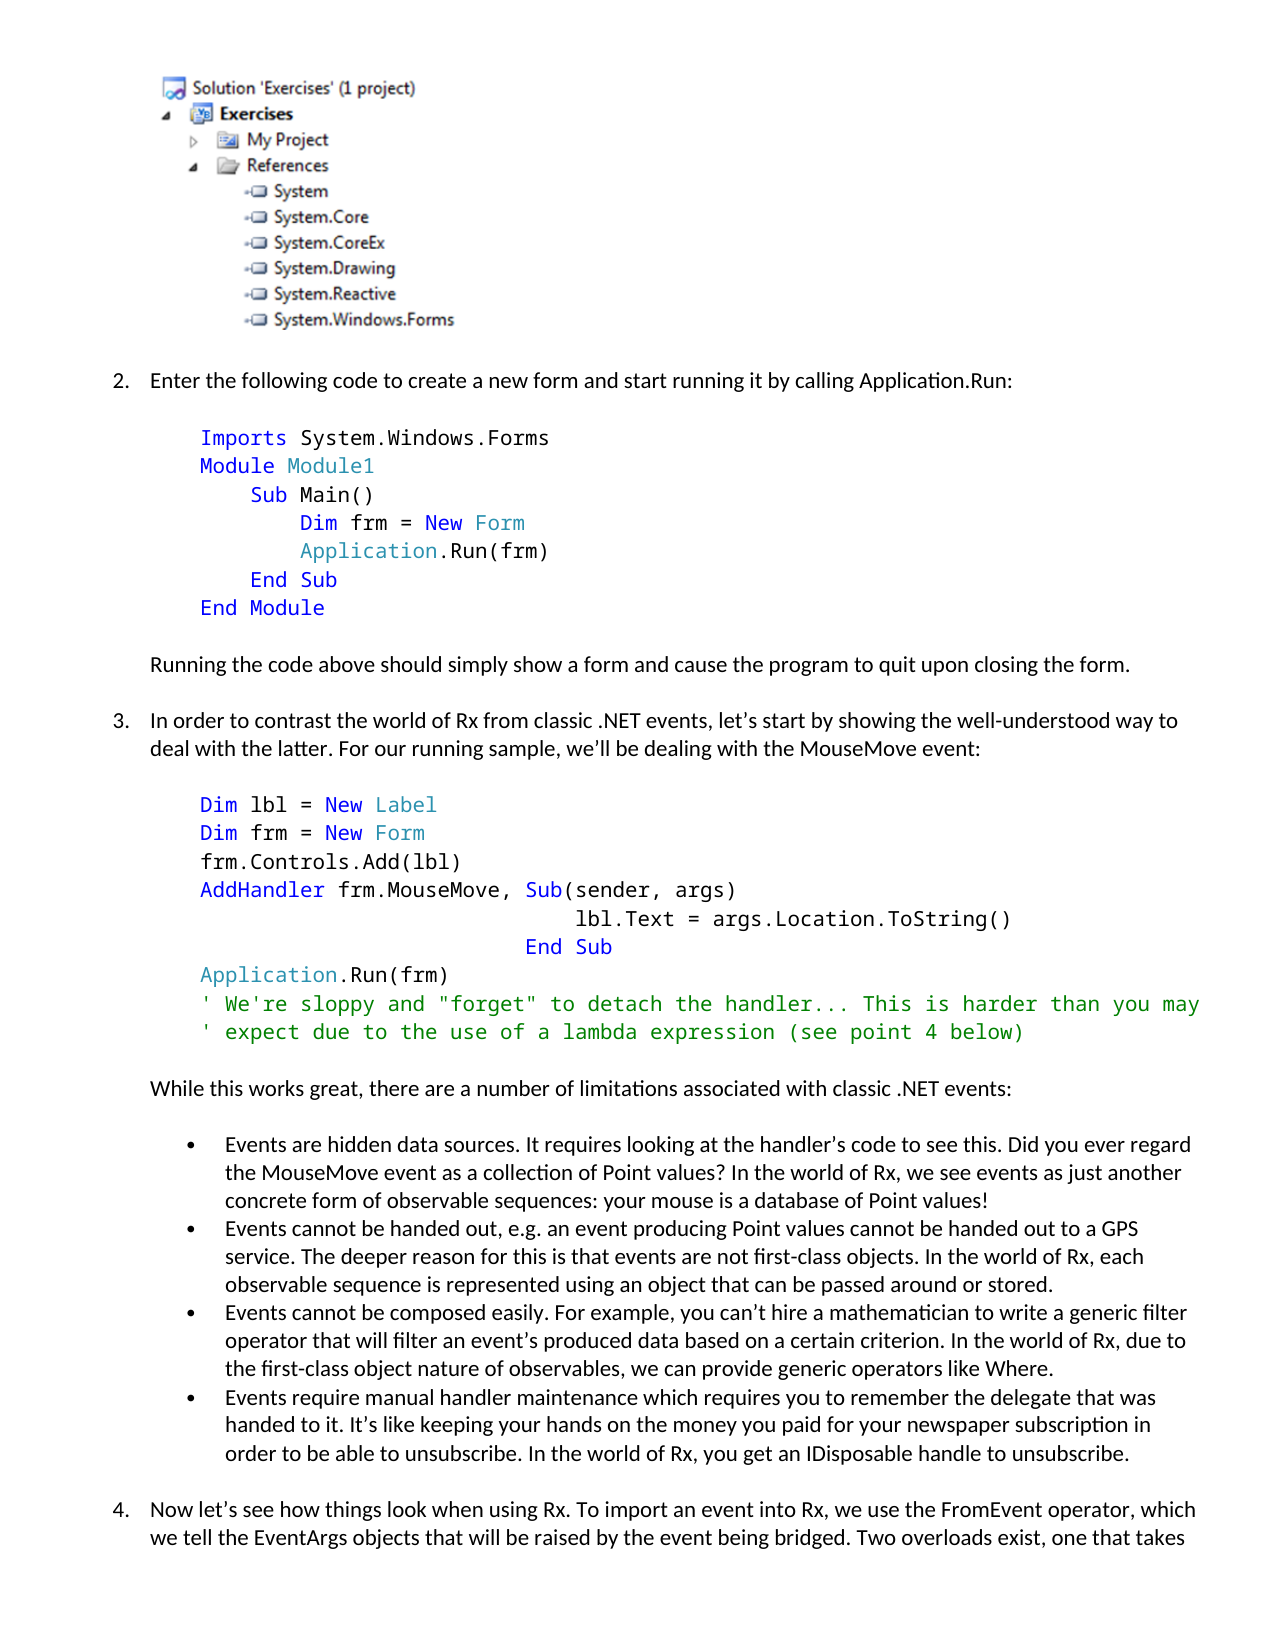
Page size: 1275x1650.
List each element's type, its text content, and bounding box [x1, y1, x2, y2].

picture [150, 75, 461, 330]
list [112, 75, 1200, 362]
list Enter the following code to create a new form and start running it by calling Application.Run: Imports System.Windows.Forms Module Module1 Sub Main() Dim frm = New Form Application.Run(frm) End Sub End Module Running the code above should simply show a form and cause the program to quit upon closing the form. [112, 366, 1200, 706]
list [112, 1495, 1200, 1551]
list Events require manual handler maintenance which requires you to remember the delegate that was handed to it. It’s like keeping your hands on the money you paid for your newspaper subscription in order to be able to unsubscribe. In the world of Rx, you get an IDisposable handle to unsubscribe. [187, 1383, 1200, 1495]
list Events cannot be handed out, e.g. an event producing Point values cannot be handed out to a GPS service. The deeper reason for this is that events are not first-class objects. In the world of Rx, each observable sequence is represented using an object that can be passed around or stored. [187, 1214, 1200, 1298]
list In order to contrast the world of Rx from classic .NET events, let’s start by showing the well-understood way to deal with the latter. For our running sample, we’ll be dealing with the MouseMove event: Dim lbl = New Label Dim frm = New Form frm.Controls.Add(lbl) AddHandler frm.MouseMove, Sub(sender, args) lbl.Text = args.Location.ToString() End Sub Application.Run(frm) ' We're sloppy and "forget" to detach the handler... This is harder than you may ' expect due to the use of a lambda expression (see point 4 below) While this works great, there are a number of limitations associated with classic .NET events: [112, 706, 1200, 1130]
list Events are hidden data sources. It requires looking at the handler’s code to see this. Did you ever regard the MouseMove event as a collection of Point values? In the world of Rx, we see events as just another concrete form of observable sequences: your mouse is a database of Point values! [187, 1130, 1200, 1214]
list Events cannot be composed easily. For example, you can’t hire a mathematician to write a generic filter operator that will filter an event’s produced data based on a certain criterion. In the world of Rx, due to the first-class object nature of observables, we can provide generic operators like Where. [187, 1298, 1200, 1383]
